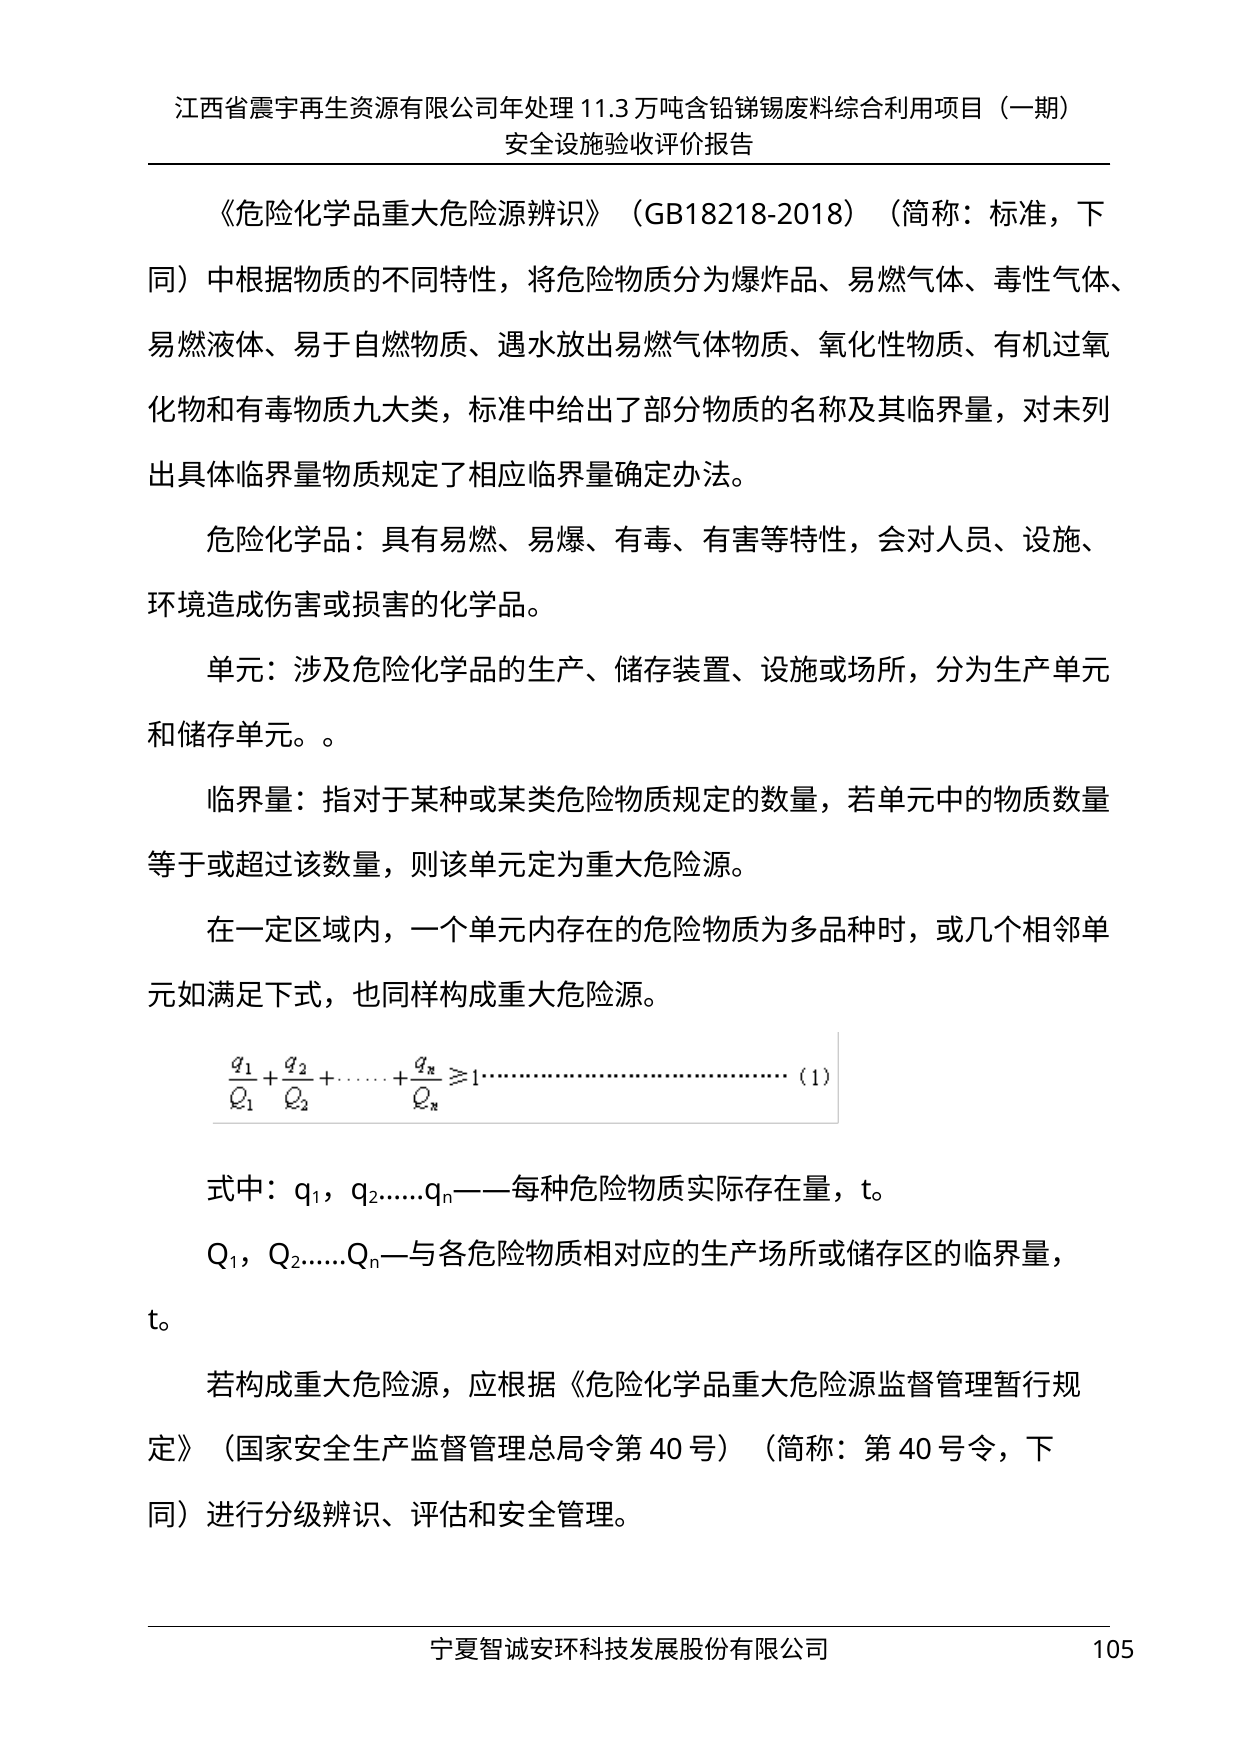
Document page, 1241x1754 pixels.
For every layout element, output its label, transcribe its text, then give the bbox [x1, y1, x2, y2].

picture [212, 1032, 840, 1125]
text Q1，Q2……Qn—与各危险物质相对应的生产场所或储存区的临界量，t。 [148, 1220, 1110, 1350]
text 临界量：指对于某种或某类危险物质规定的数量，若单元中的物质数量等于或超过该数量，则该单元定为重大危险源。 [148, 765, 1110, 895]
text 《危险化学品重大危险源辨识》（GB18218-2018）（简称：标准，下同）中根据物质的不同特性，将危险物质分为爆炸品、易燃气体、毒性气体、易燃液体、易于自燃物质、遇水放出易燃气体物质、氧化性物质、有机过氧化物和有毒物质九大类，标准中给出了部分物质的名称及其临界量，对未列出具体临界量物质规定了相应临界量确定办法。 [148, 180, 1110, 505]
text 单元：涉及危险化学品的生产、储存装置、设施或场所，分为生产单元和储存单元。。 [148, 635, 1110, 765]
text 危险化学品：具有易燃、易爆、有毒、有害等特性，会对人员、设施、环境造成伤害或损害的化学品。 [148, 505, 1110, 635]
text 若构成重大危险源，应根据《危险化学品重大危险源监督管理暂行规定》（国家安全生产监督管理总局令第40号）（简称：第40号令，下同）进行分级辨识、评估和安全管理。 [148, 1350, 1110, 1545]
text 在一定区域内，一个单元内存在的危险物质为多品种时，或几个相邻单元如满足下式，也同样构成重大危险源。 [148, 895, 1110, 1025]
